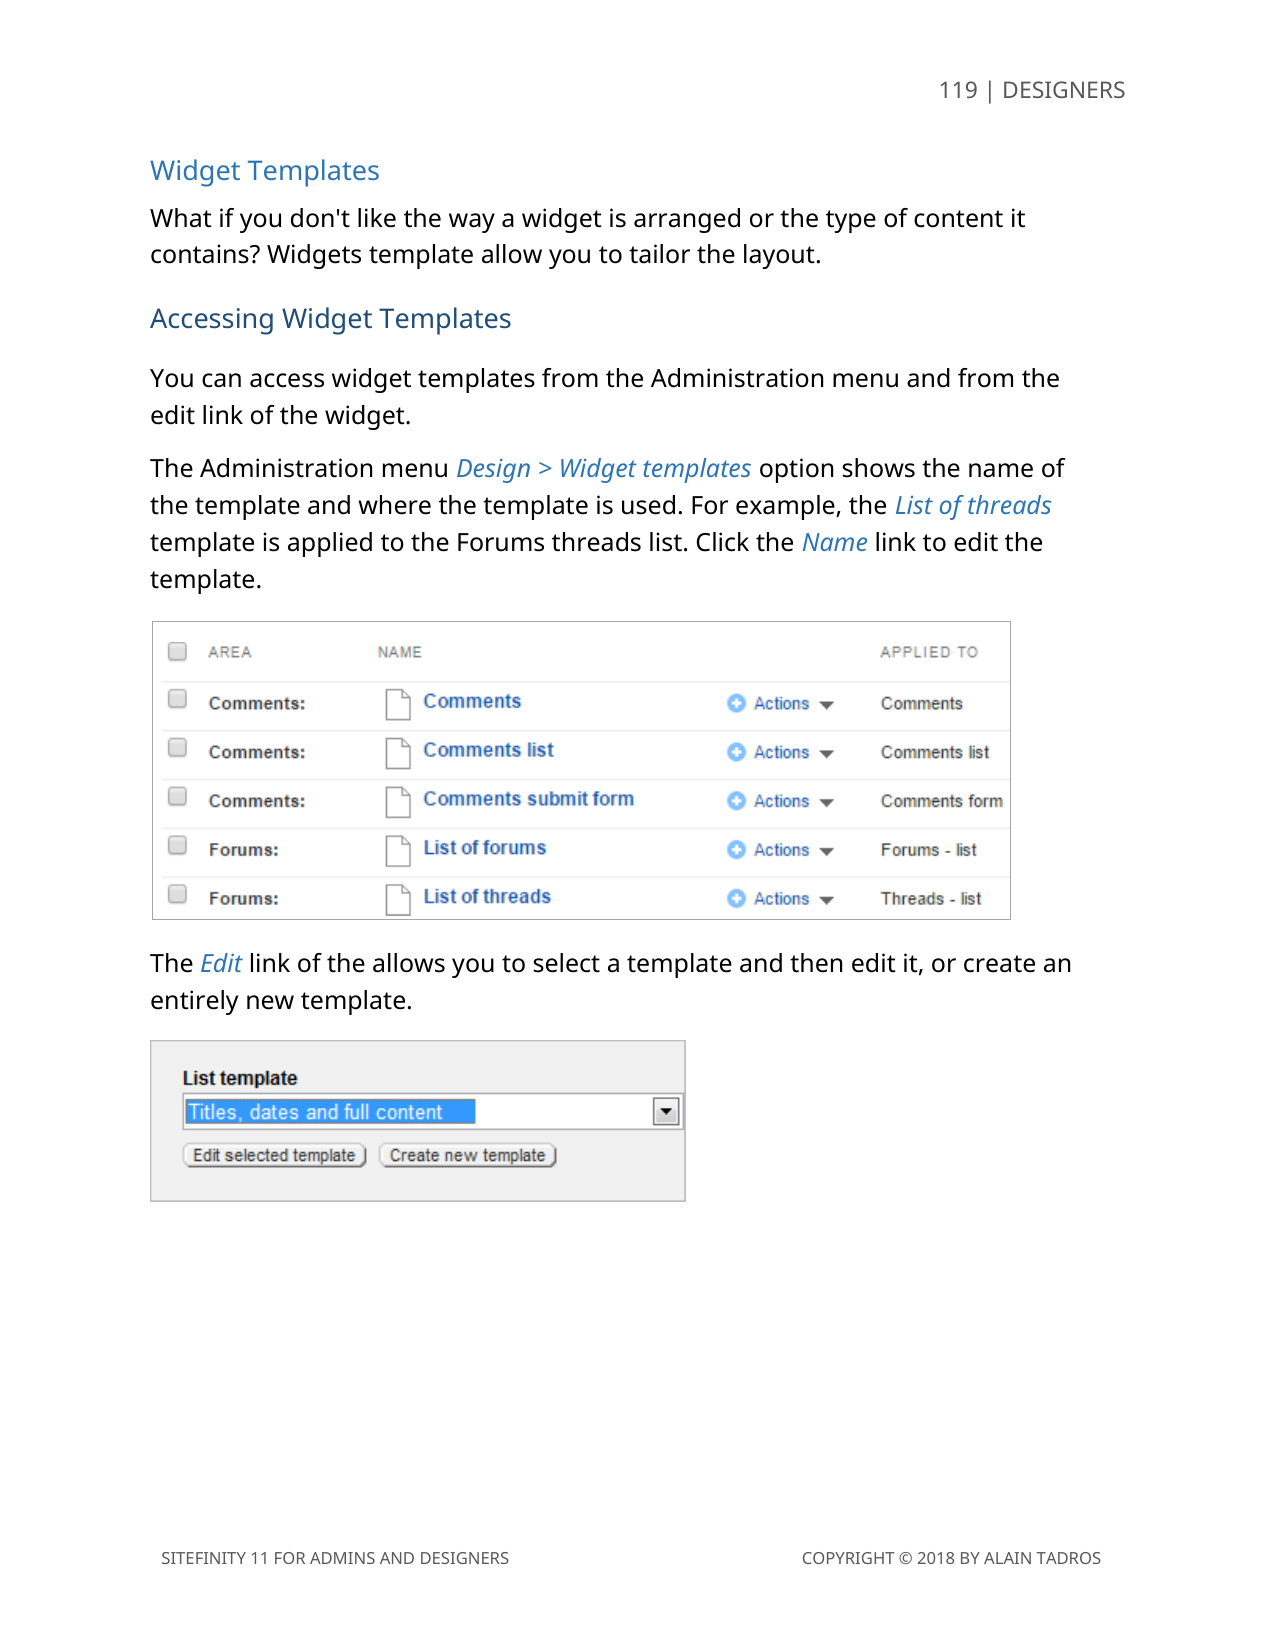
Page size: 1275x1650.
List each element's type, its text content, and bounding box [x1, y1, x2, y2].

picture [150, 1040, 686, 1202]
subtitle Widget Templates [150, 151, 1275, 188]
text You can access widget templates from the Administration menu and from the edit link of the widget. [150, 361, 1101, 432]
text 119 | DESIGNERS [0, 74, 1126, 106]
picture [162, 642, 1010, 916]
text What if you don't like the way a widget is arranged or the type of content it contains? Widgets template allow you to tailor the layout. [150, 200, 1098, 271]
text The Administration menu Design > Widget templates option shows the name of the template and where the template is used. For example, the List of threads template is applied to the Forums threads list. Click the Name link to edit the template. [150, 451, 1084, 595]
text Accessing Widget Templates [150, 299, 1275, 336]
